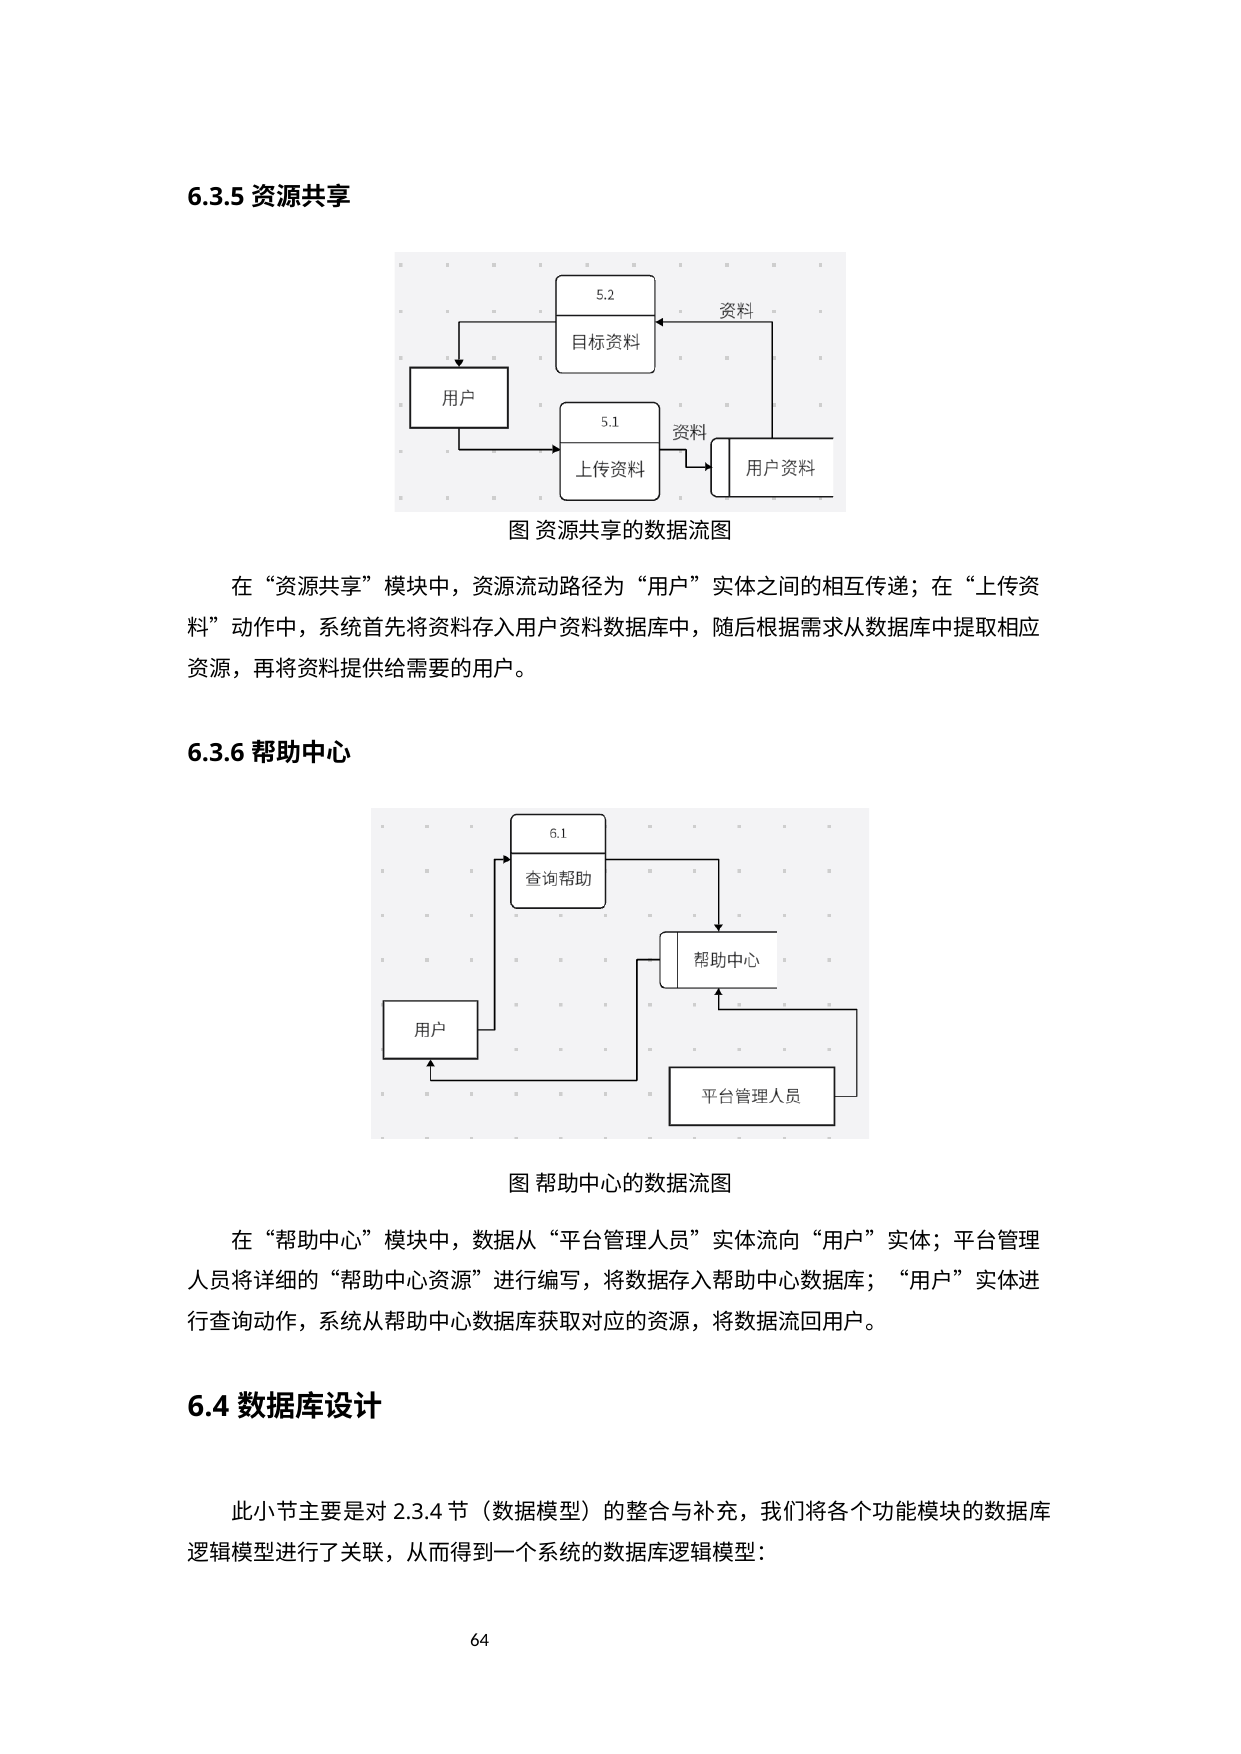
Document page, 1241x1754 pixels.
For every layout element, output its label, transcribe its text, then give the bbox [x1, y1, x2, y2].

text 图 资源共享的数据流图 [187, 512, 1053, 545]
text 在“资源共享”模块中，资源流动路径为“用户”实体之间的相互传递；在“上传资料”动作中，系统首先将资料存入用户资料数据库中，随后根据需求从数据库中提取相应资源，再将资料提供给需要的用户。 [187, 569, 1053, 683]
text 图 帮助中心的数据流图 [187, 1166, 1053, 1198]
subtitle 6.3.6 帮助中心 [187, 718, 1053, 783]
picture [394, 252, 846, 512]
picture [371, 808, 870, 1139]
text 此小节主要是对2.3.4节（数据模型）的整合与补充，我们将各个功能模块的数据库逻辑模型进行了关联，从而得到一个系统的数据库逻辑模型： [187, 1494, 1053, 1567]
subtitle 6.3.5 资源共享 [187, 162, 1053, 227]
subtitle 6.4 数据库设计 [187, 1371, 1053, 1436]
text 在“帮助中心”模块中，数据从“平台管理人员”实体流向“用户”实体；平台管理人员将详细的“帮助中心资源”进行编写，将数据存入帮助中心数据库；“用户”实体进行查询动作，系统从帮助中心数据库获取对应的资源，将数据流回用户。 [187, 1222, 1053, 1336]
